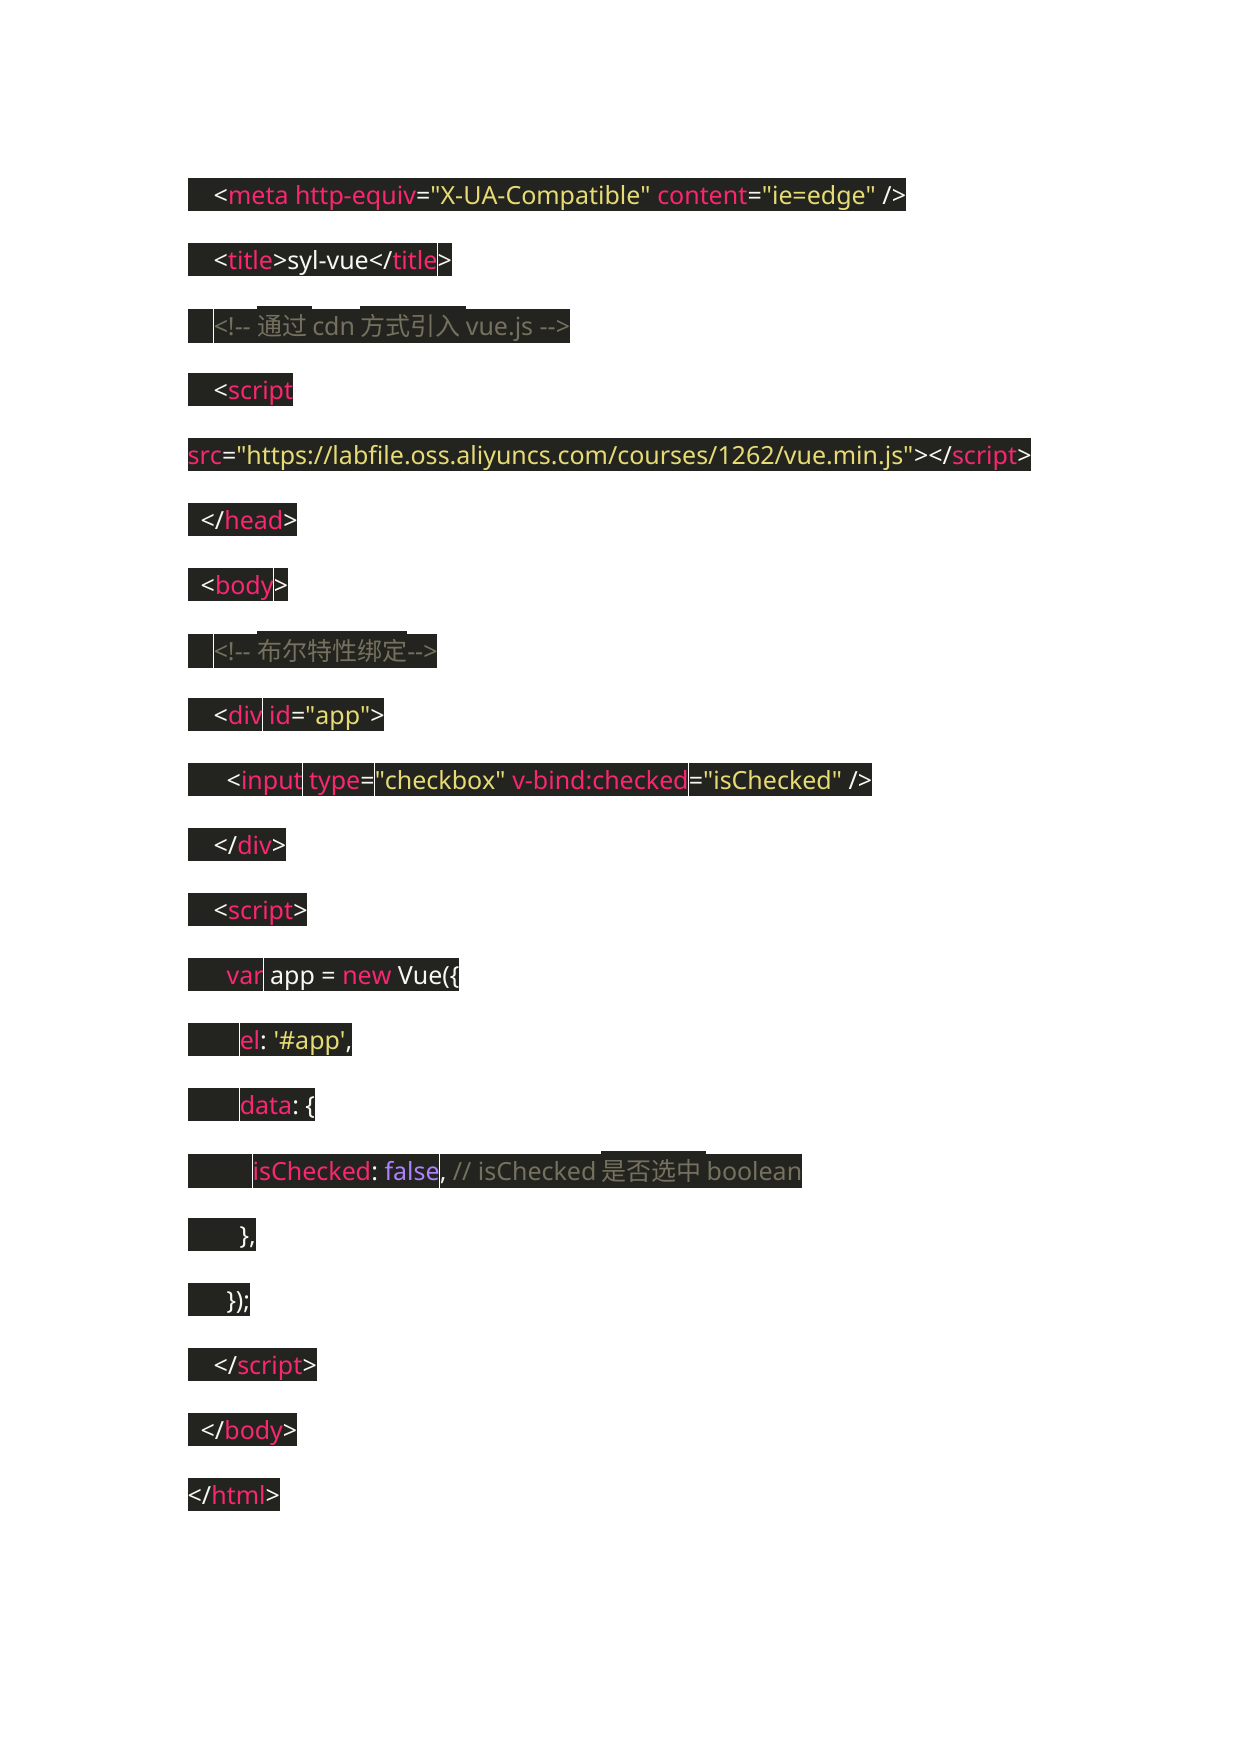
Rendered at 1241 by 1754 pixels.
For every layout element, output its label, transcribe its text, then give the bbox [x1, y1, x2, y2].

text </script> [187, 1332, 1053, 1397]
text </div> [187, 812, 1053, 877]
text </body> [187, 1397, 1053, 1462]
text }, [187, 1202, 1053, 1267]
text el: '#app', [187, 1007, 1053, 1072]
text var app = new Vue({ [187, 942, 1053, 1007]
text </head> [187, 487, 1053, 552]
text <meta http-equiv="X-UA-Compatible" content="ie=edge" /> [187, 162, 1053, 227]
text <div id="app"> [187, 682, 1053, 747]
text </html> [187, 1462, 1053, 1527]
text <script> [187, 877, 1053, 942]
text data: { [187, 1072, 1053, 1137]
text <!-- 通过cdn方式引入 vue.js --> [187, 292, 1053, 357]
text <script src="https://labfile.oss.aliyuncs.com/courses/1262/vue.min.js"></script> [187, 357, 1053, 487]
text isChecked: false, // isChecked是否选中boolean [187, 1137, 1053, 1202]
text <input type="checkbox" v-bind:checked="isChecked" /> [187, 747, 1053, 812]
text <body> [187, 552, 1053, 617]
text <!-- 布尔特性绑定--> [187, 617, 1053, 682]
text <title>syl-vue</title> [187, 227, 1053, 292]
text }); [187, 1267, 1053, 1332]
